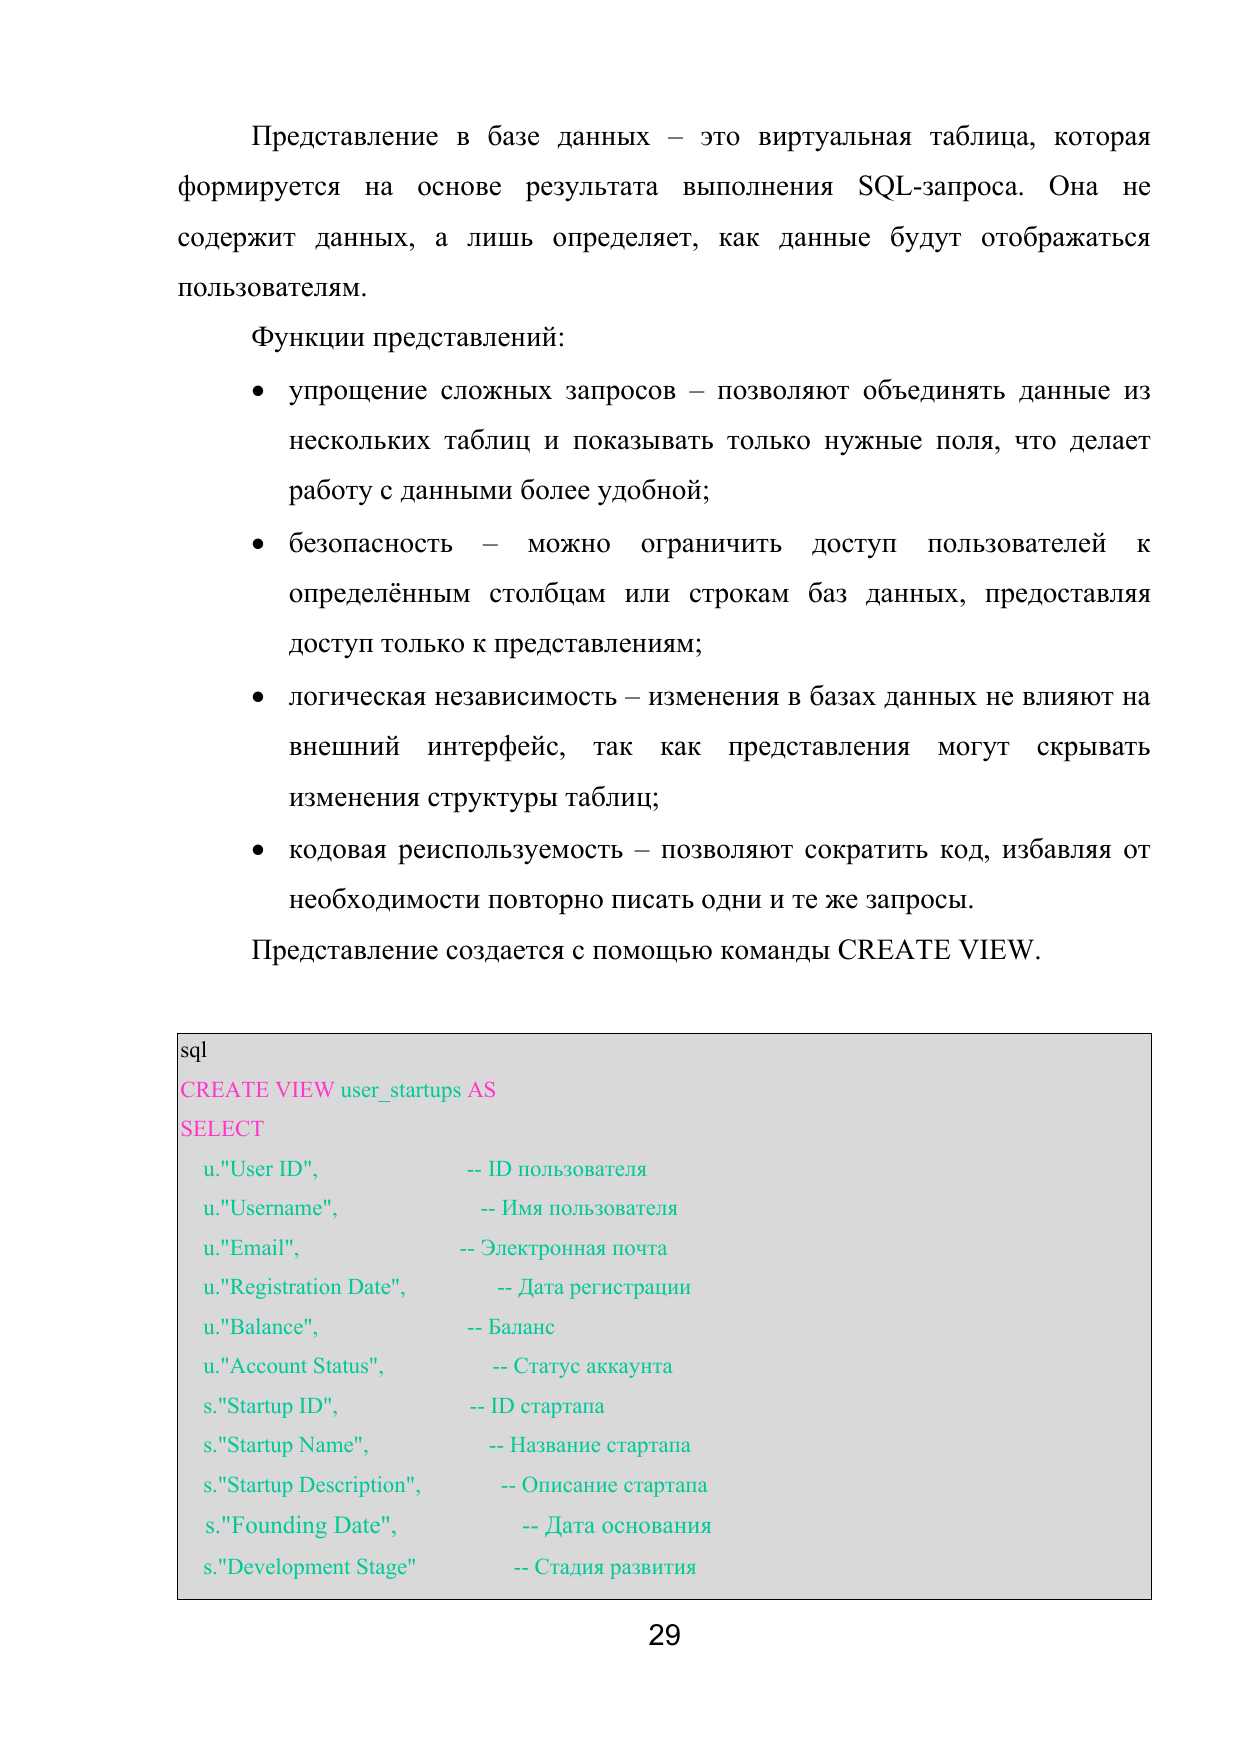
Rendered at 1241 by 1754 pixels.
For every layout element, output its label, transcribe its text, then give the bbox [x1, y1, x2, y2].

list кодовая реиспользуемость – позволяют сократить код, избавляя от необходимости повторно писать одни и те же запросы. [251, 829, 1152, 915]
text Представление создается с помощью команды CREATE VIEW. [177, 932, 1152, 965]
text Функции представлений: [177, 319, 1152, 353]
list безопасность – можно ограничить доступ пользователей к определённым столбцам или строкам баз данных, предоставляя доступ только к представлениям; [251, 523, 1152, 659]
list логическая независимость – изменения в базах данных не влияют на внешний интерфейс, так как представления могут скрывать изменения структуры таблиц; [251, 676, 1152, 812]
list упрощение сложных запросов – позволяют объединять данные из нескольких таблиц и показывать только нужные поля, что делает работу с данными более удобной; [251, 370, 1152, 506]
text Представление в базе данных – это виртуальная таблица, которая формируется на основе результата выполнения SQL-запроса. Она не содержит данных, а лишь определяет, как данные будут отображаться пользователям. [177, 118, 1152, 303]
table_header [178, 1034, 1151, 1599]
